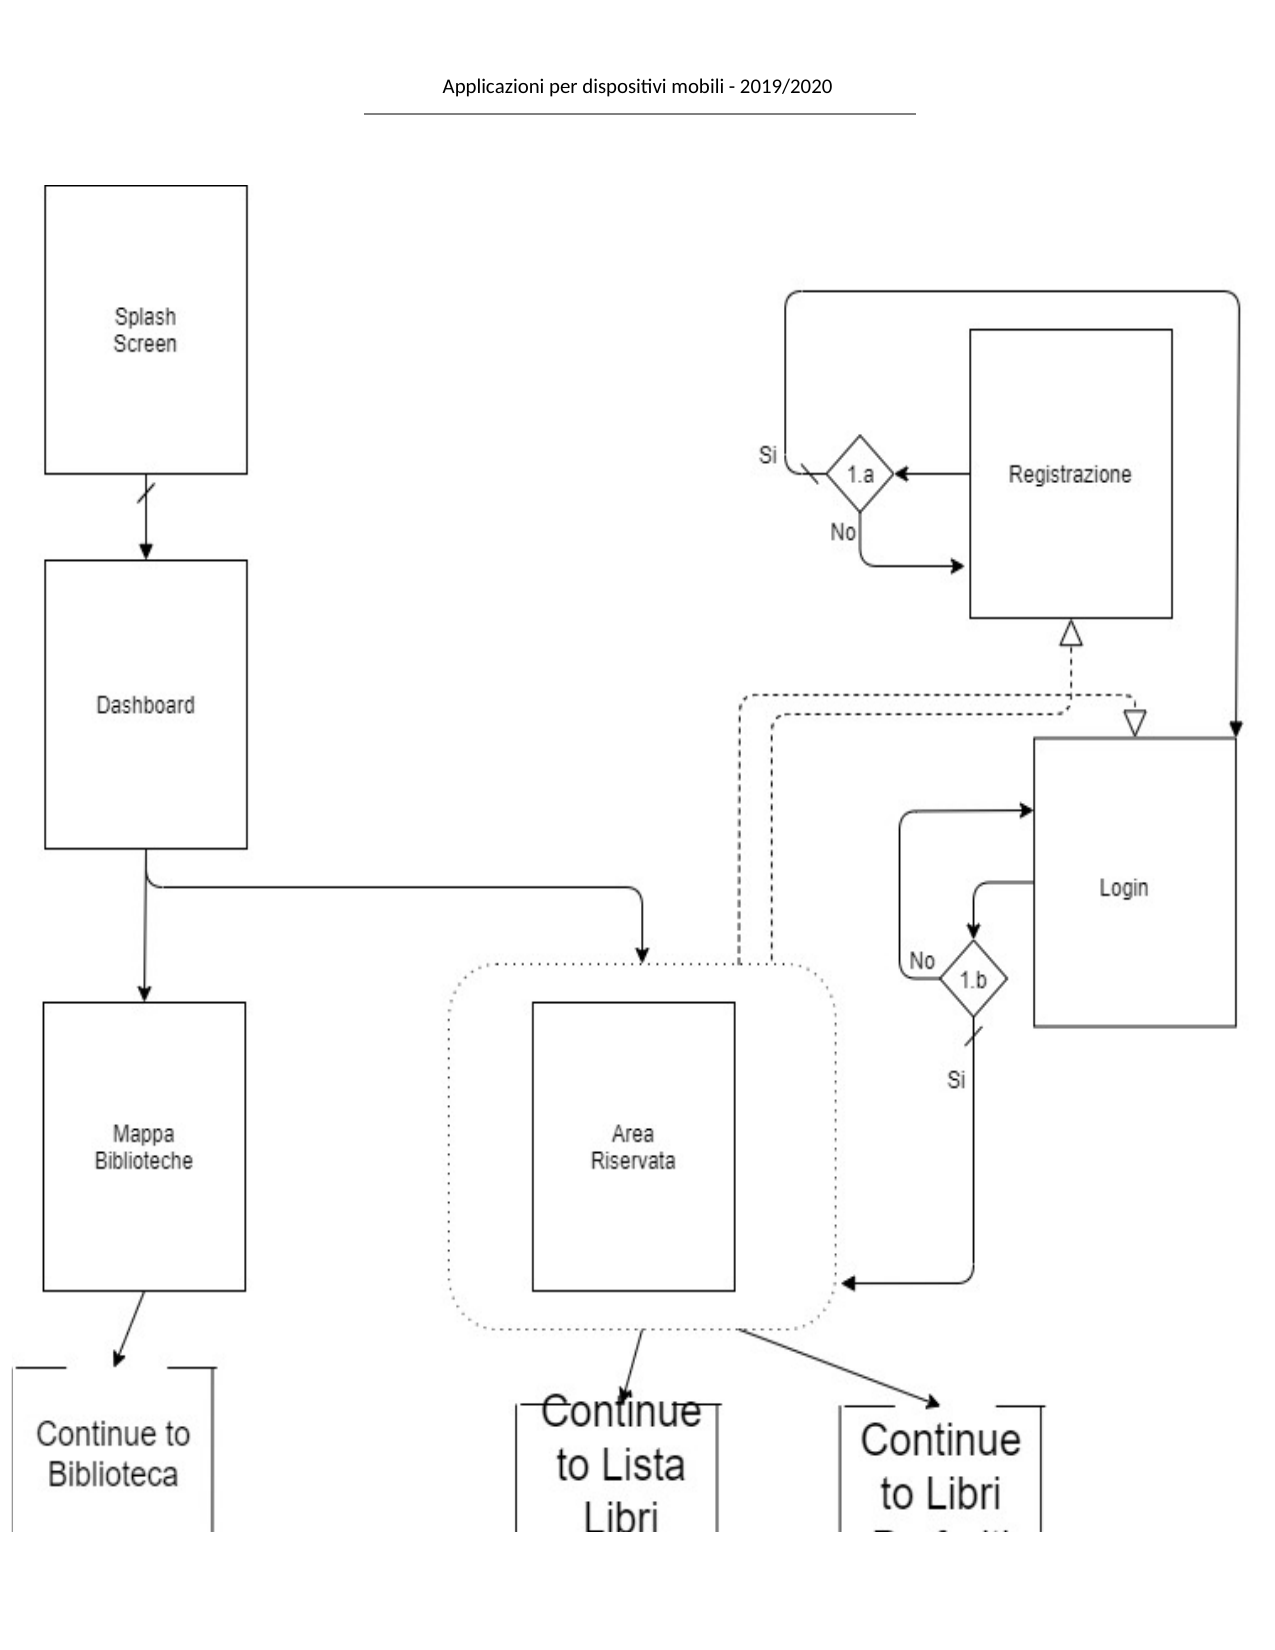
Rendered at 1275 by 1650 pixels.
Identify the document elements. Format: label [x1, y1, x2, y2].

picture [11, 185, 1259, 1532]
